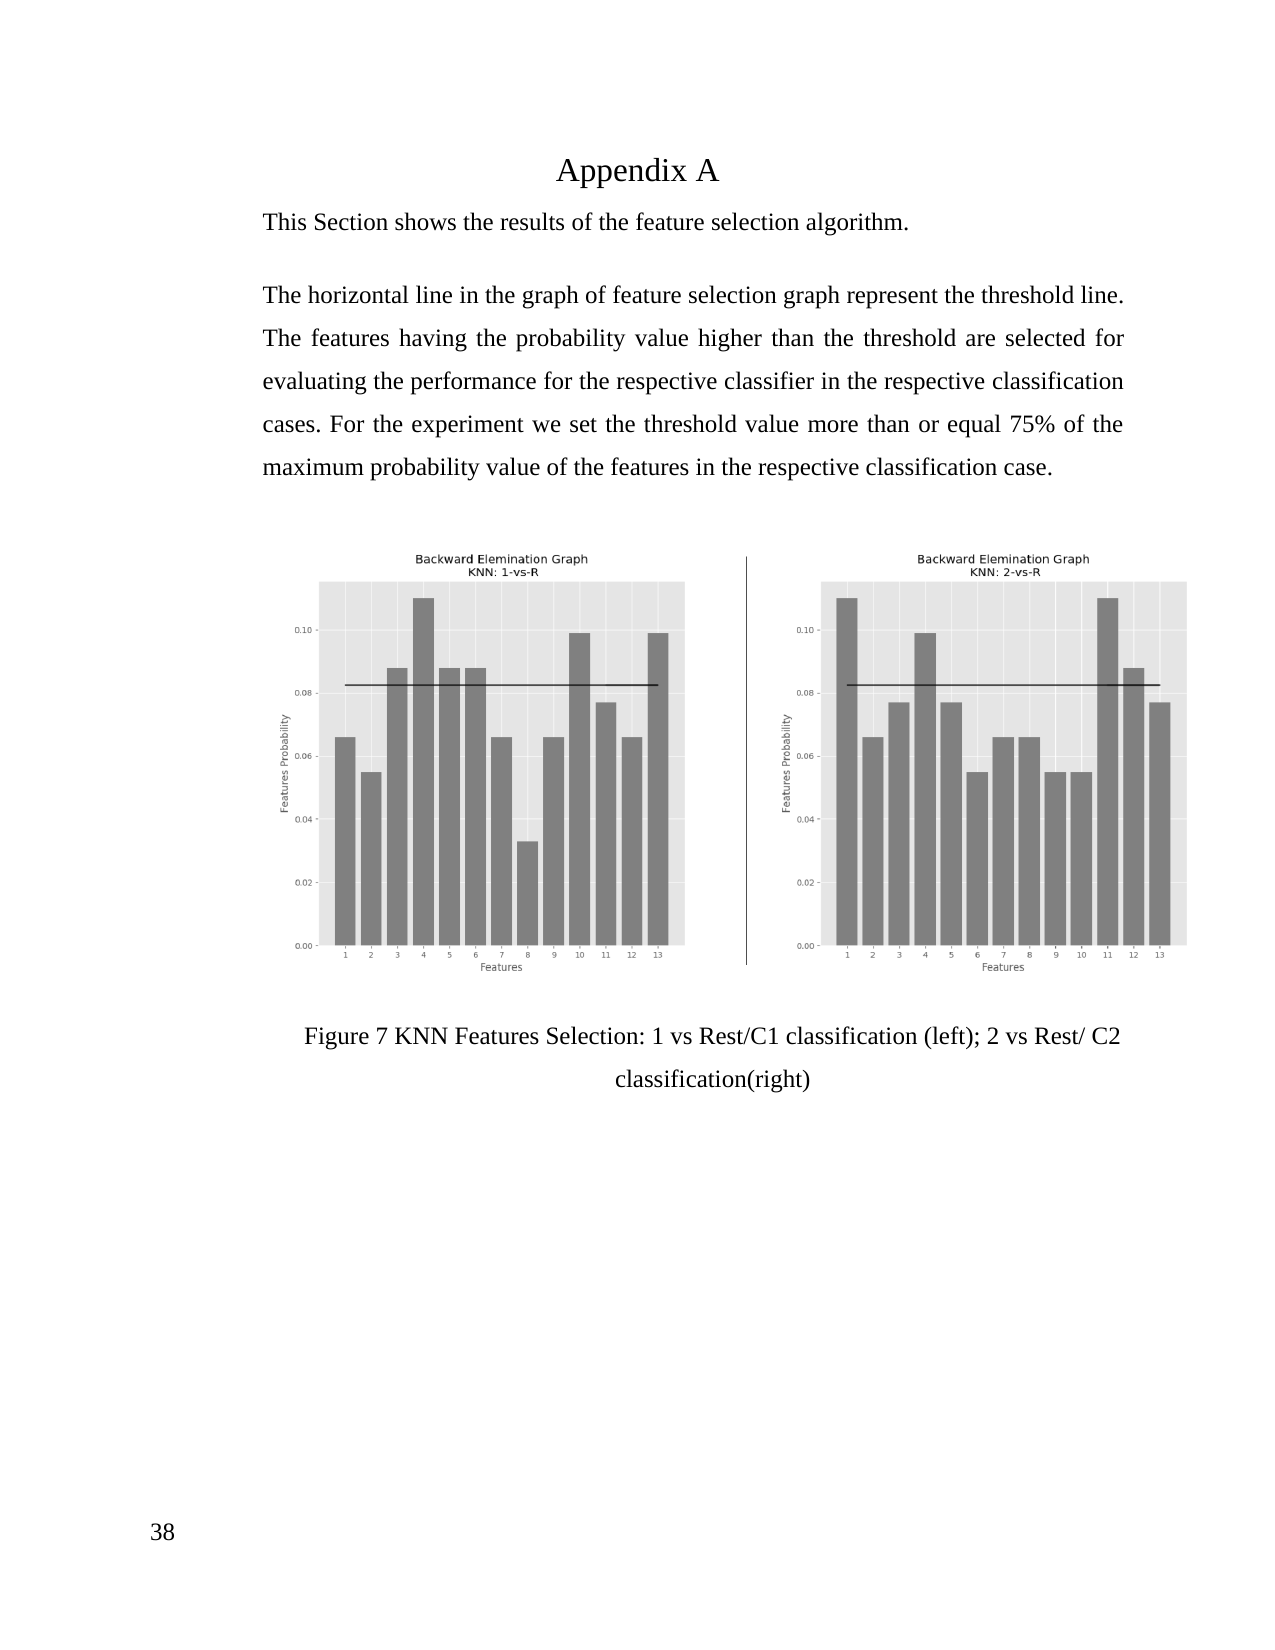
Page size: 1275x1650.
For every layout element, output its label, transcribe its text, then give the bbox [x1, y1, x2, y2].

text This Section shows the results of the feature selection algorithm. [262, 207, 1125, 236]
text The horizontal line in the graph of feature selection graph represent the threshold line. The features having the probability value higher than the threshold are selected for evaluating the performance for the respective classifier in the respective classification cases. For the experiment we set the threshold value more than or equal 75% of the maximum probability value of the features in the respective classification case. [262, 280, 1125, 481]
picture [262, 524, 1238, 994]
text Figure 7 KNN Features Selection: 1 vs Rest/C1 classification (left); 2 vs Rest/ C2 classification(right) [300, 1021, 1125, 1093]
text Appendix A [150, 150, 1125, 188]
